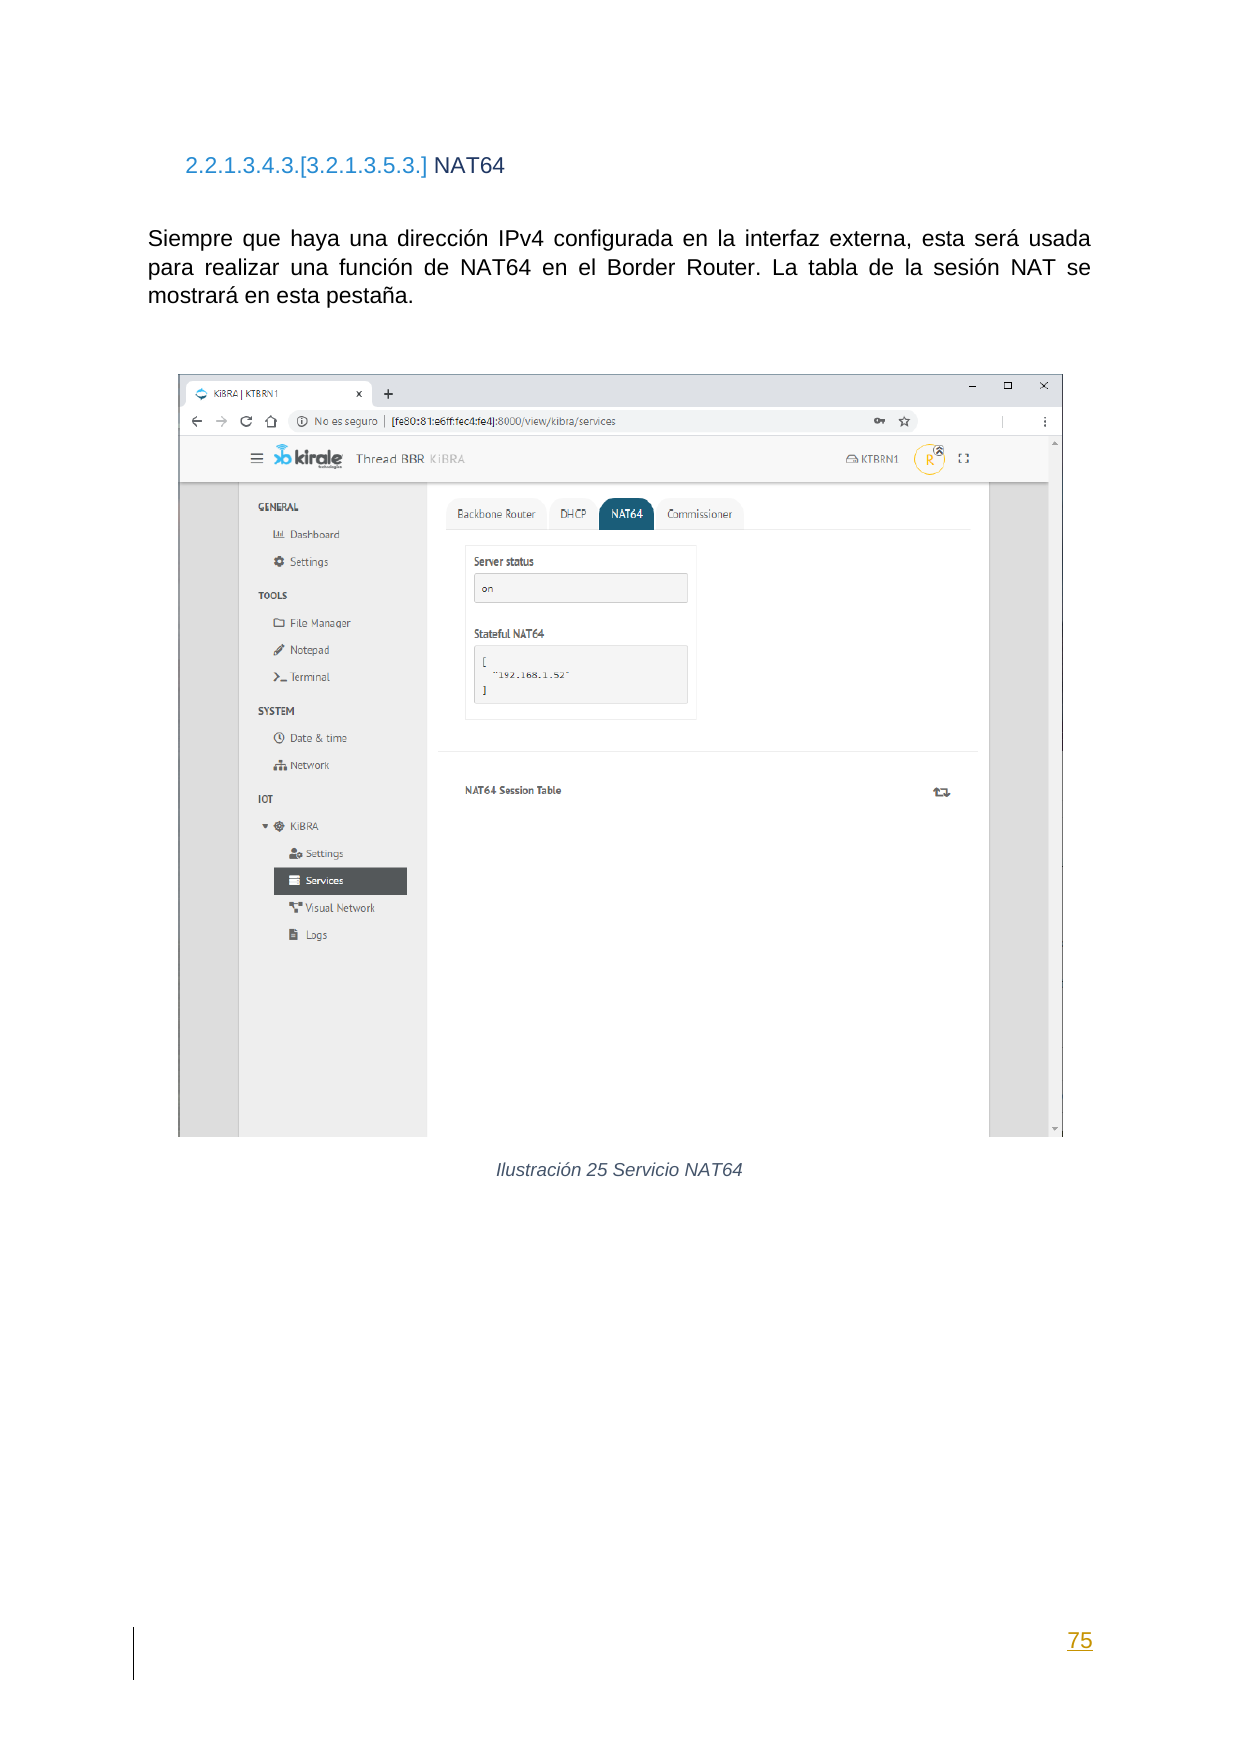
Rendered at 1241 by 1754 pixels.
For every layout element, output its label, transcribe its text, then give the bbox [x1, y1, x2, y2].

text Siempre que haya una dirección IPv4 configurada en la interfaz externa, esta será usada para realizar una función de NAT64 en el Border Router. La tabla de la sesión NAT se mostrará en esta pestaña. [148, 225, 1092, 309]
subtitle NAT64 [185, 152, 1092, 178]
picture [177, 372, 1063, 1138]
